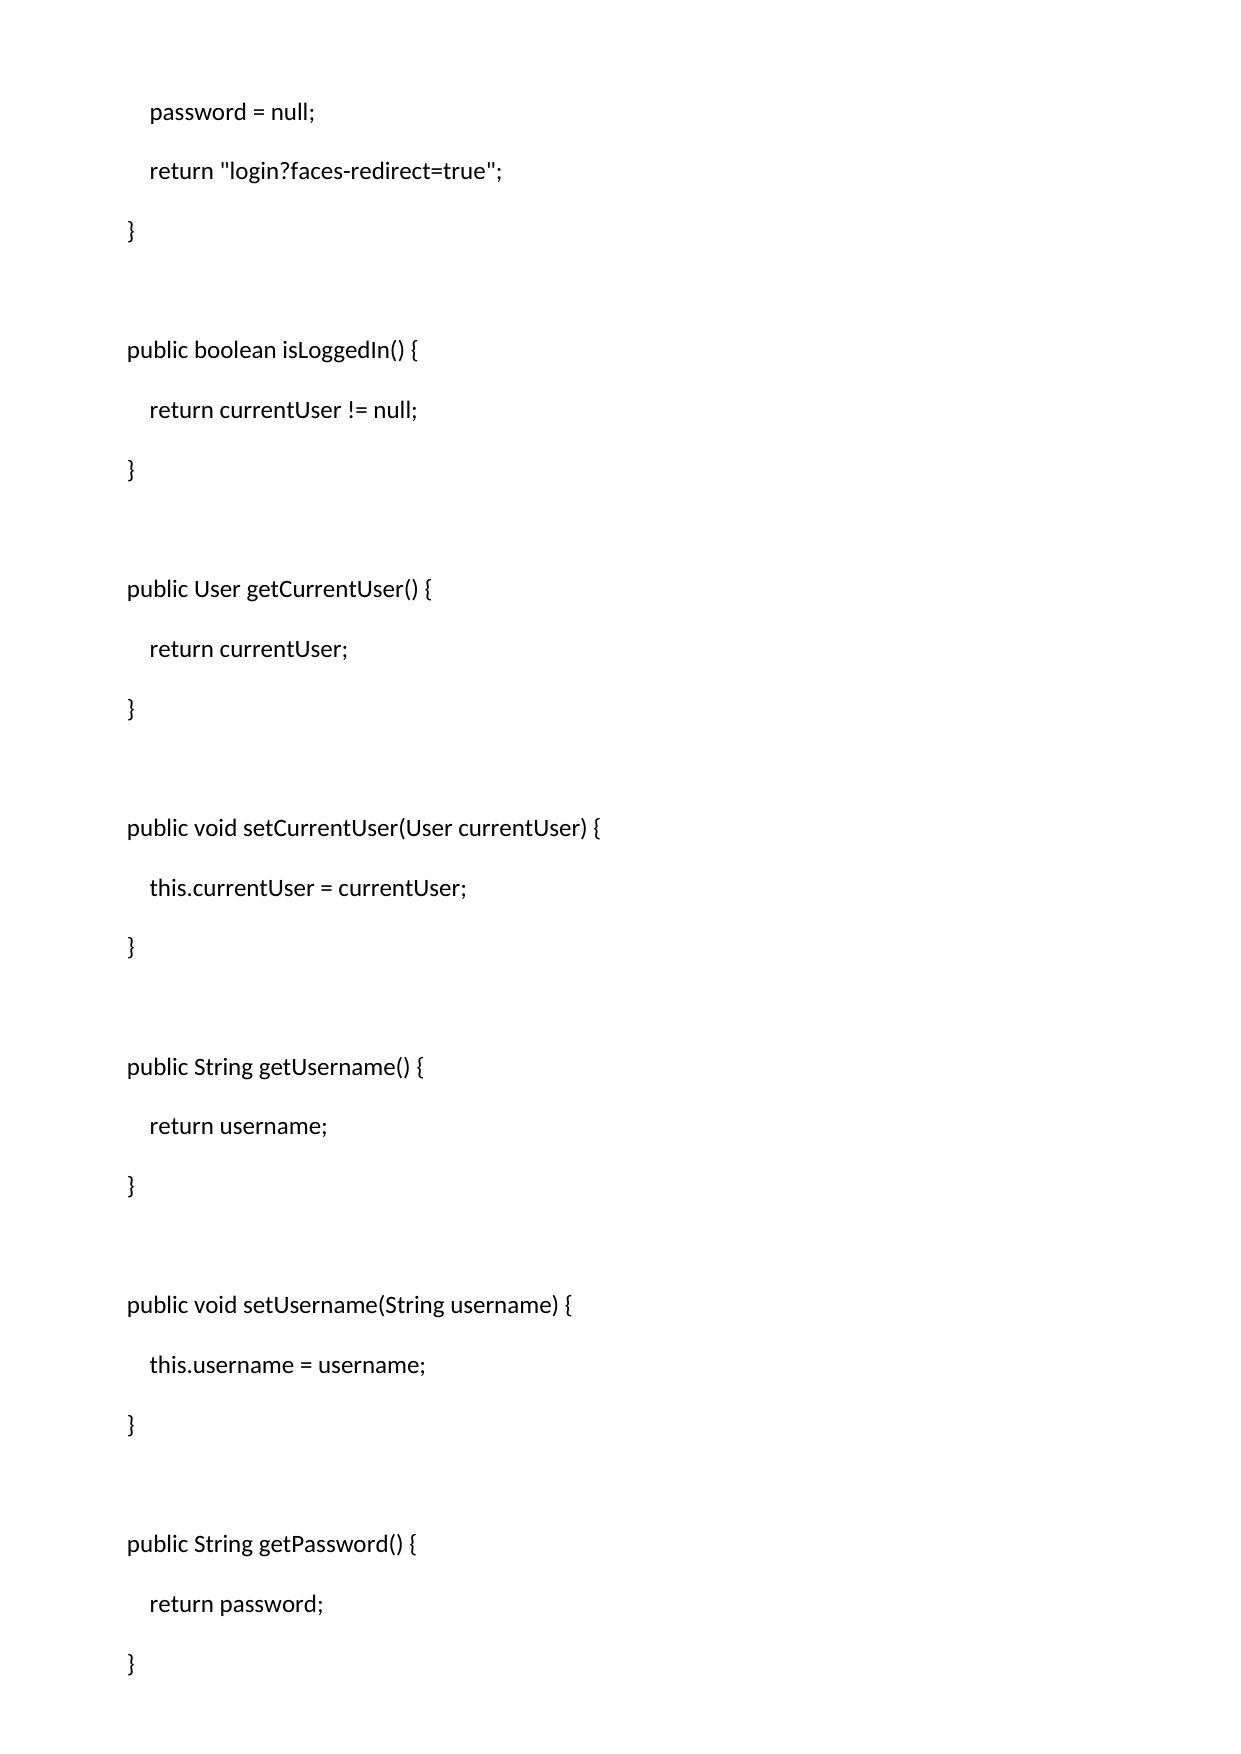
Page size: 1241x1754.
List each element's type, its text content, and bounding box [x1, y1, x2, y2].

text return "login?faces-redirect=true"; [104, 156, 1119, 186]
text } [104, 454, 1119, 484]
text return currentUser; [104, 633, 1119, 663]
text public User getCurrentUser() { [104, 573, 1119, 604]
text this.username = username; [104, 1349, 1119, 1380]
text public String getPassword() { [104, 1528, 1119, 1559]
text return currentUser != null; [104, 394, 1119, 425]
text } [104, 1170, 1119, 1201]
text } [104, 693, 1119, 723]
text public void setUsername(String username) { [104, 1289, 1119, 1320]
text this.currentUser = currentUser; [104, 872, 1119, 902]
text password = null; [104, 96, 1119, 126]
text public void setCurrentUser(User currentUser) { [104, 812, 1119, 843]
text } [104, 1648, 1119, 1678]
text return username; [104, 1111, 1119, 1141]
text } [104, 931, 1119, 962]
text public String getUsername() { [104, 1051, 1119, 1081]
text } [104, 215, 1119, 246]
text public boolean isLoggedIn() { [104, 334, 1119, 365]
text return password; [104, 1588, 1119, 1618]
text } [104, 1409, 1119, 1439]
